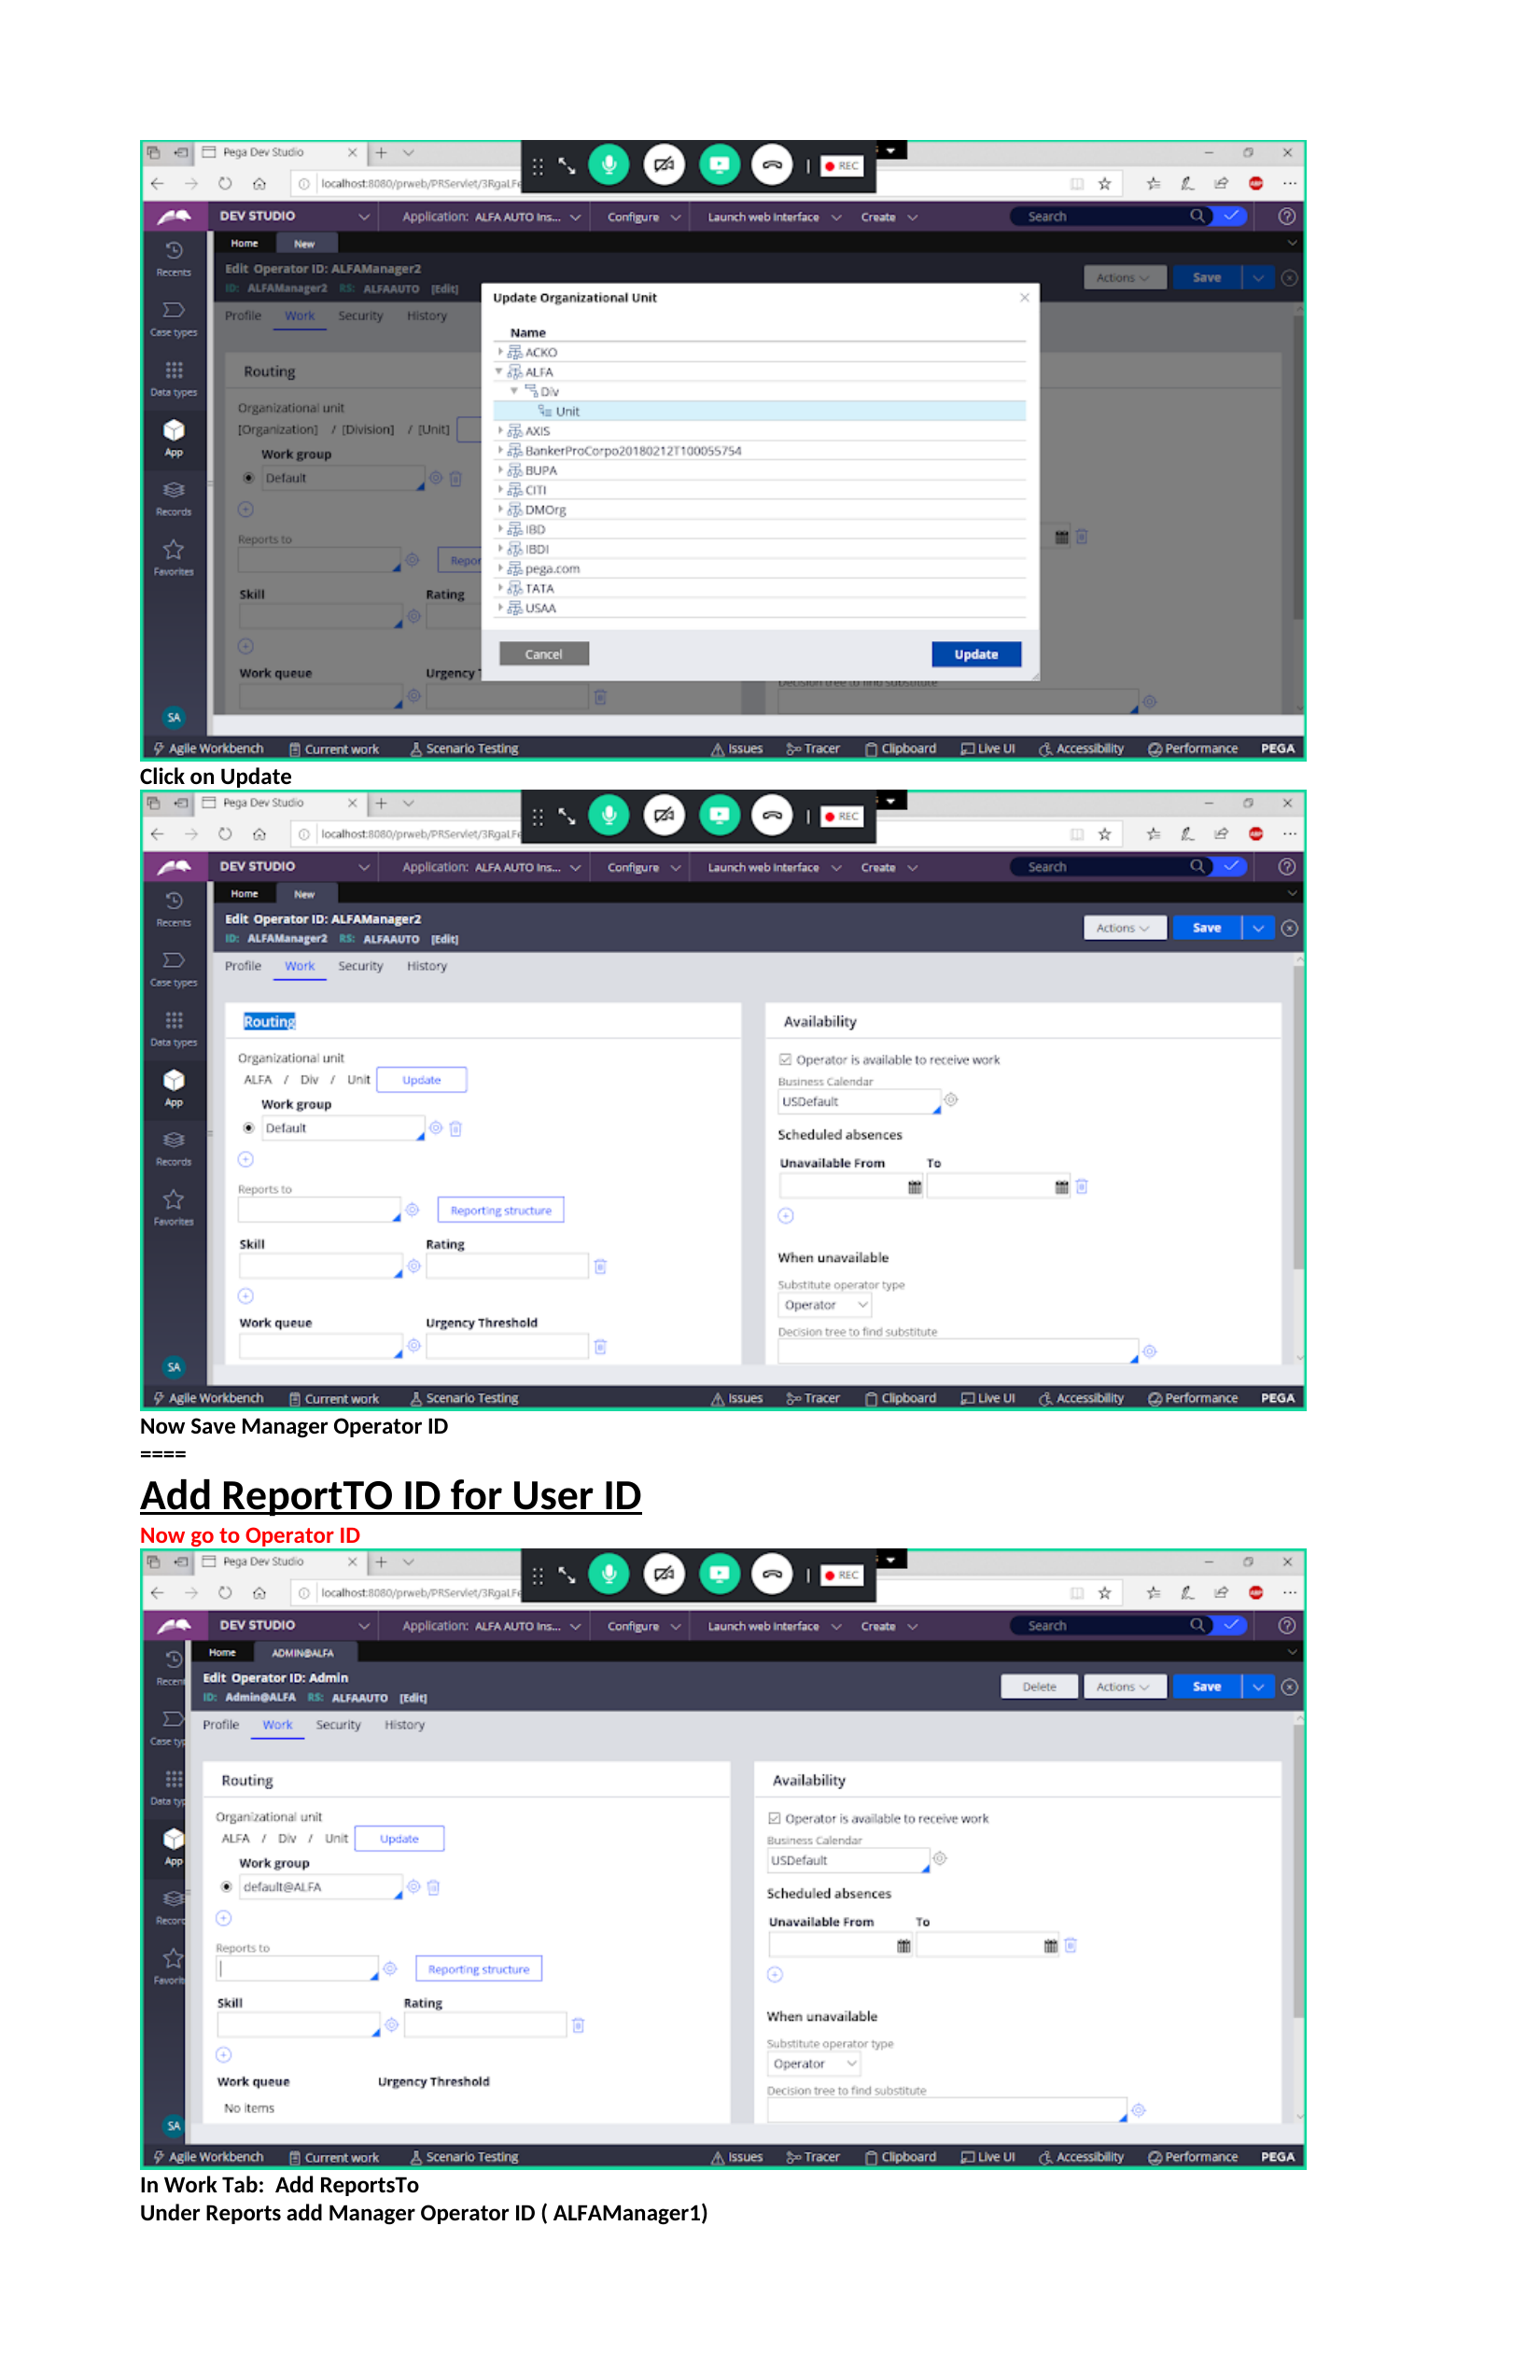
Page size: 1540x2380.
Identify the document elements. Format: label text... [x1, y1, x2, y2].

picture [140, 790, 1307, 1411]
text In Work Tab: Add ReportsTo [140, 2170, 1400, 2198]
text Click on Update [140, 762, 1400, 790]
text Add ReportTO ID for User ID [140, 1468, 1400, 1520]
picture [140, 1548, 1307, 2170]
text Under Reports add Manager Operator ID ( ALFAManager1) [140, 2198, 1400, 2227]
text Now go to Operator ID [140, 1520, 1400, 1548]
text ==== [140, 1439, 1400, 1468]
picture [140, 140, 1307, 762]
text Now Save Manager Operator ID [140, 1411, 1400, 1439]
